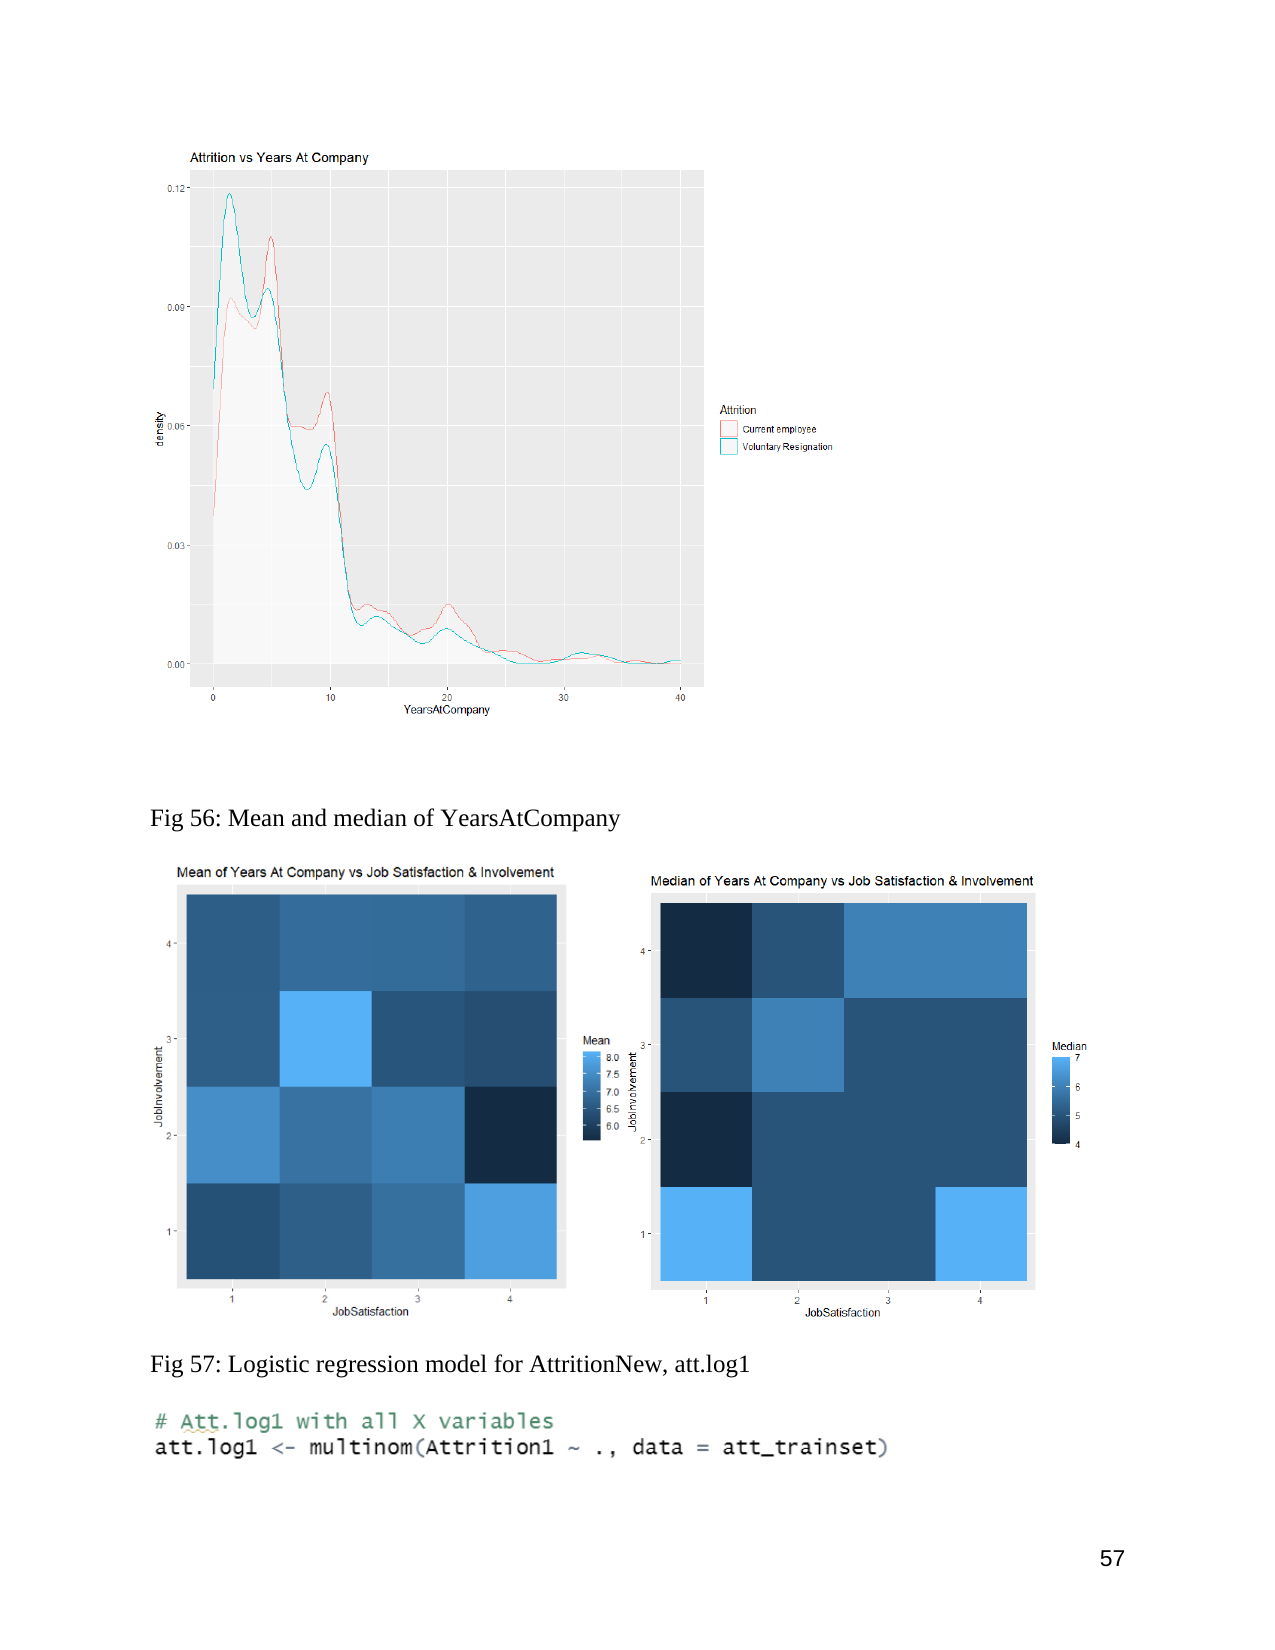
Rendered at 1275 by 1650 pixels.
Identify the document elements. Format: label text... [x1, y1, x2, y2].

picture [150, 861, 1092, 1320]
picture [150, 150, 835, 717]
text Fig 57: Logistic regression model for AttritionNew, att.log1 [150, 1349, 1125, 1377]
picture [150, 1406, 894, 1464]
text Fig 56: Mean and median of YearsAtCompany [150, 803, 1125, 832]
